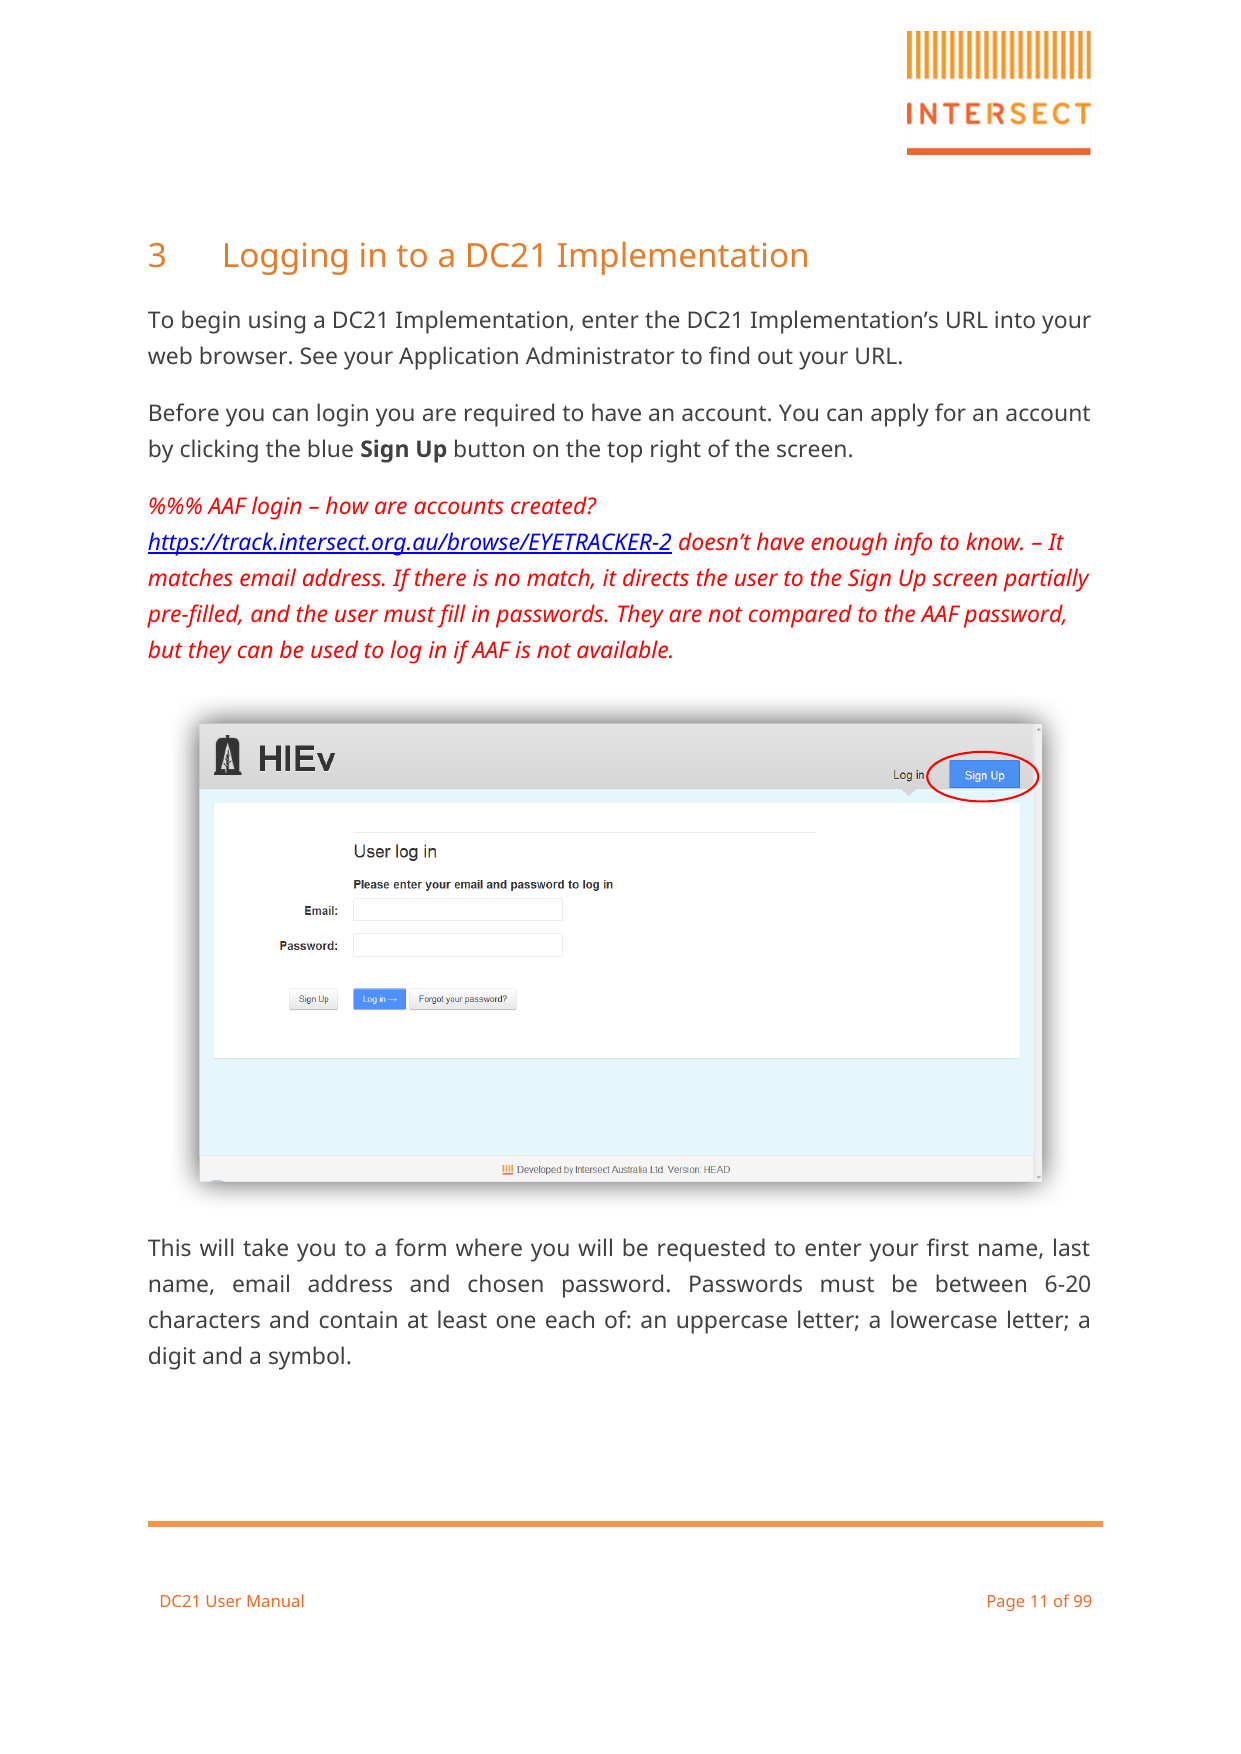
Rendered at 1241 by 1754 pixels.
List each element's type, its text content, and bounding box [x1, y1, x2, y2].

picture [199, 723, 1043, 1182]
text This will take you to a form where you will be requested to enter your first name, last name, email address and chosen password. Passwords must be between 6-20 characters and contain at least one each of: an uppercase letter; a lowercase letter; a digit and a symbol. [148, 1232, 1092, 1371]
text To begin using a DC21 Implementation, enter the DC21 Implementation’s URL into your web browser. See your Application Administrator to find out your URL. [148, 304, 1092, 372]
text Before you can login you are required to have an account. You can apply for an account by clicking the blue Sign Up button on the top right of the screen. [148, 397, 1092, 464]
text %%% AAF login – how are accounts created? https://track.intersect.org.au/browse/EYETRACKER-2 doesn’t have enough info to know. – It matches email address. If there is no match, it directs the user to the Sign Up screen partially pre-filled, and the user must fill in passwords. They are not compared to the AAF password, but they can be used to log in if AAF is not available. [148, 490, 1092, 665]
picture [905, 29, 1093, 157]
subtitle Logging in to a DC21 Implementation [148, 231, 1092, 277]
